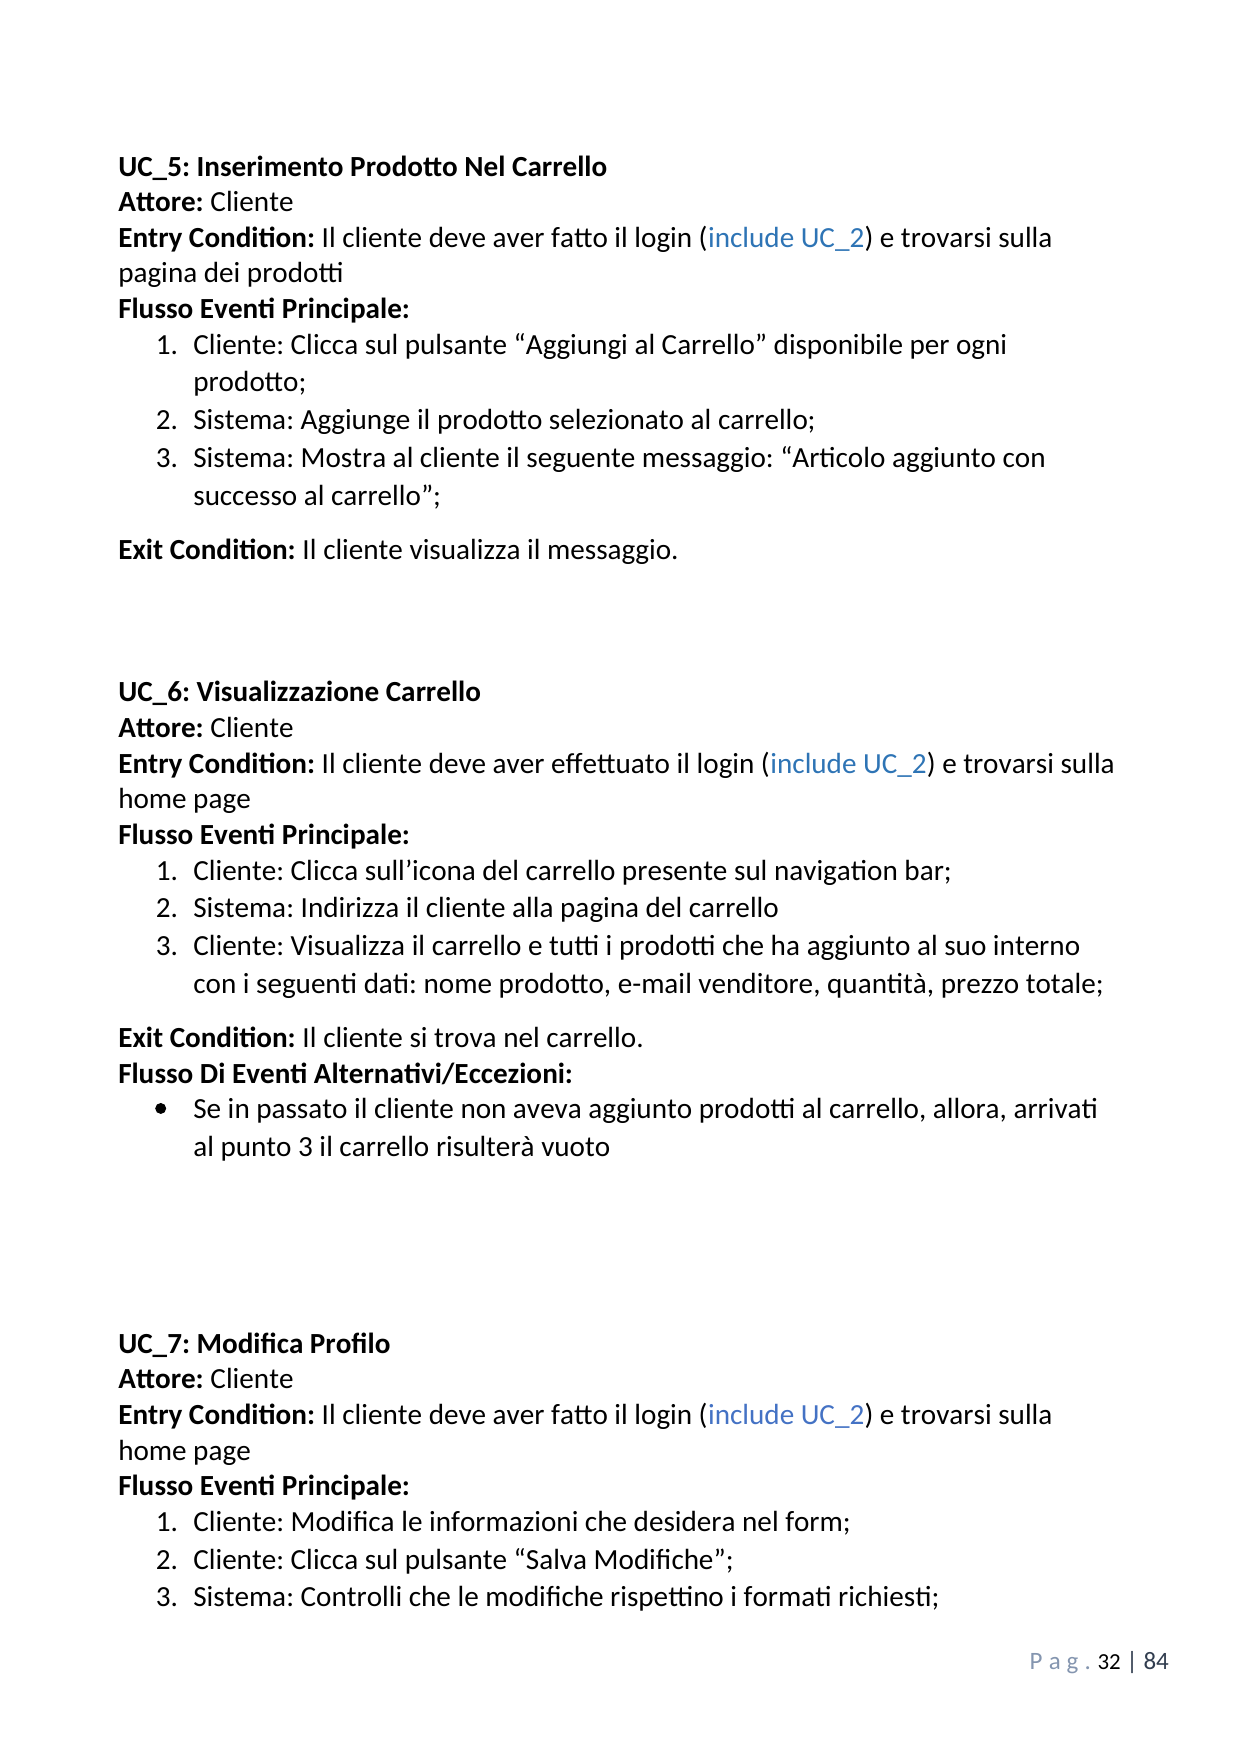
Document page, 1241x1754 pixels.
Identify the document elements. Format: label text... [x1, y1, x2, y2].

list Cliente: Clicca sul pulsante “Aggiungi al Carrello” disponibile per ogni prodotto; [156, 326, 1122, 399]
list Se in passato il cliente non aveva aggiunto prodotti al carrello, allora, arrivati al punto 3 il carrello risulterà vuoto [156, 1090, 1122, 1164]
text Flusso Eventi Principale: [118, 816, 1122, 852]
text Entry Condition: Il cliente deve aver effettuato il login (include UC_2) e trovarsi sulla home page [118, 745, 1122, 816]
text Attore: Cliente [118, 183, 1122, 219]
list Sistema: Indirizza il cliente alla pagina del carrello [156, 889, 1122, 925]
list Sistema: Controlli che le modifiche rispettino i formati richiesti; [156, 1578, 1122, 1614]
list Cliente: Clicca sul pulsante “Salva Modifiche”; [156, 1541, 1122, 1576]
text Flusso Eventi Principale: [118, 290, 1122, 326]
list Sistema: Mostra al cliente il seguente messaggio: “Articolo aggiunto con successo al carrello”; [156, 439, 1122, 512]
list Cliente: Modifica le informazioni che desidera nel form; [156, 1503, 1122, 1539]
text Attore: Cliente [118, 709, 1122, 745]
text Entry Condition: Il cliente deve aver fatto il login (include UC_2) e trovarsi sulla pagina dei prodotti [118, 219, 1122, 290]
text Exit Condition: Il cliente visualizza il messaggio. [118, 531, 1122, 567]
text UC_7: Modifica Profilo [118, 1325, 1122, 1361]
text Entry Condition: Il cliente deve aver fatto il login (include UC_2) e trovarsi sulla home page [118, 1396, 1122, 1467]
list Cliente: Visualizza il carrello e tutti i prodotti che ha aggiunto al suo interno con i seguenti dati: nome prodotto, e-mail venditore, quantità, prezzo totale; [156, 927, 1122, 1000]
text Exit Condition: Il cliente si trova nel carrello. [118, 1019, 1122, 1055]
text Flusso Di Eventi Alternativi/Eccezioni: [118, 1055, 1122, 1090]
list Cliente: Clicca sull’icona del carrello presente sul navigation bar; [156, 852, 1122, 887]
text Flusso Eventi Principale: [118, 1467, 1122, 1503]
text UC_6: Visualizzazione Carrello [118, 673, 1122, 709]
list Sistema: Aggiunge il prodotto selezionato al carrello; [156, 401, 1122, 437]
text UC_5: Inserimento Prodotto Nel Carrello [118, 148, 1122, 183]
text Attore: Cliente [118, 1361, 1122, 1396]
